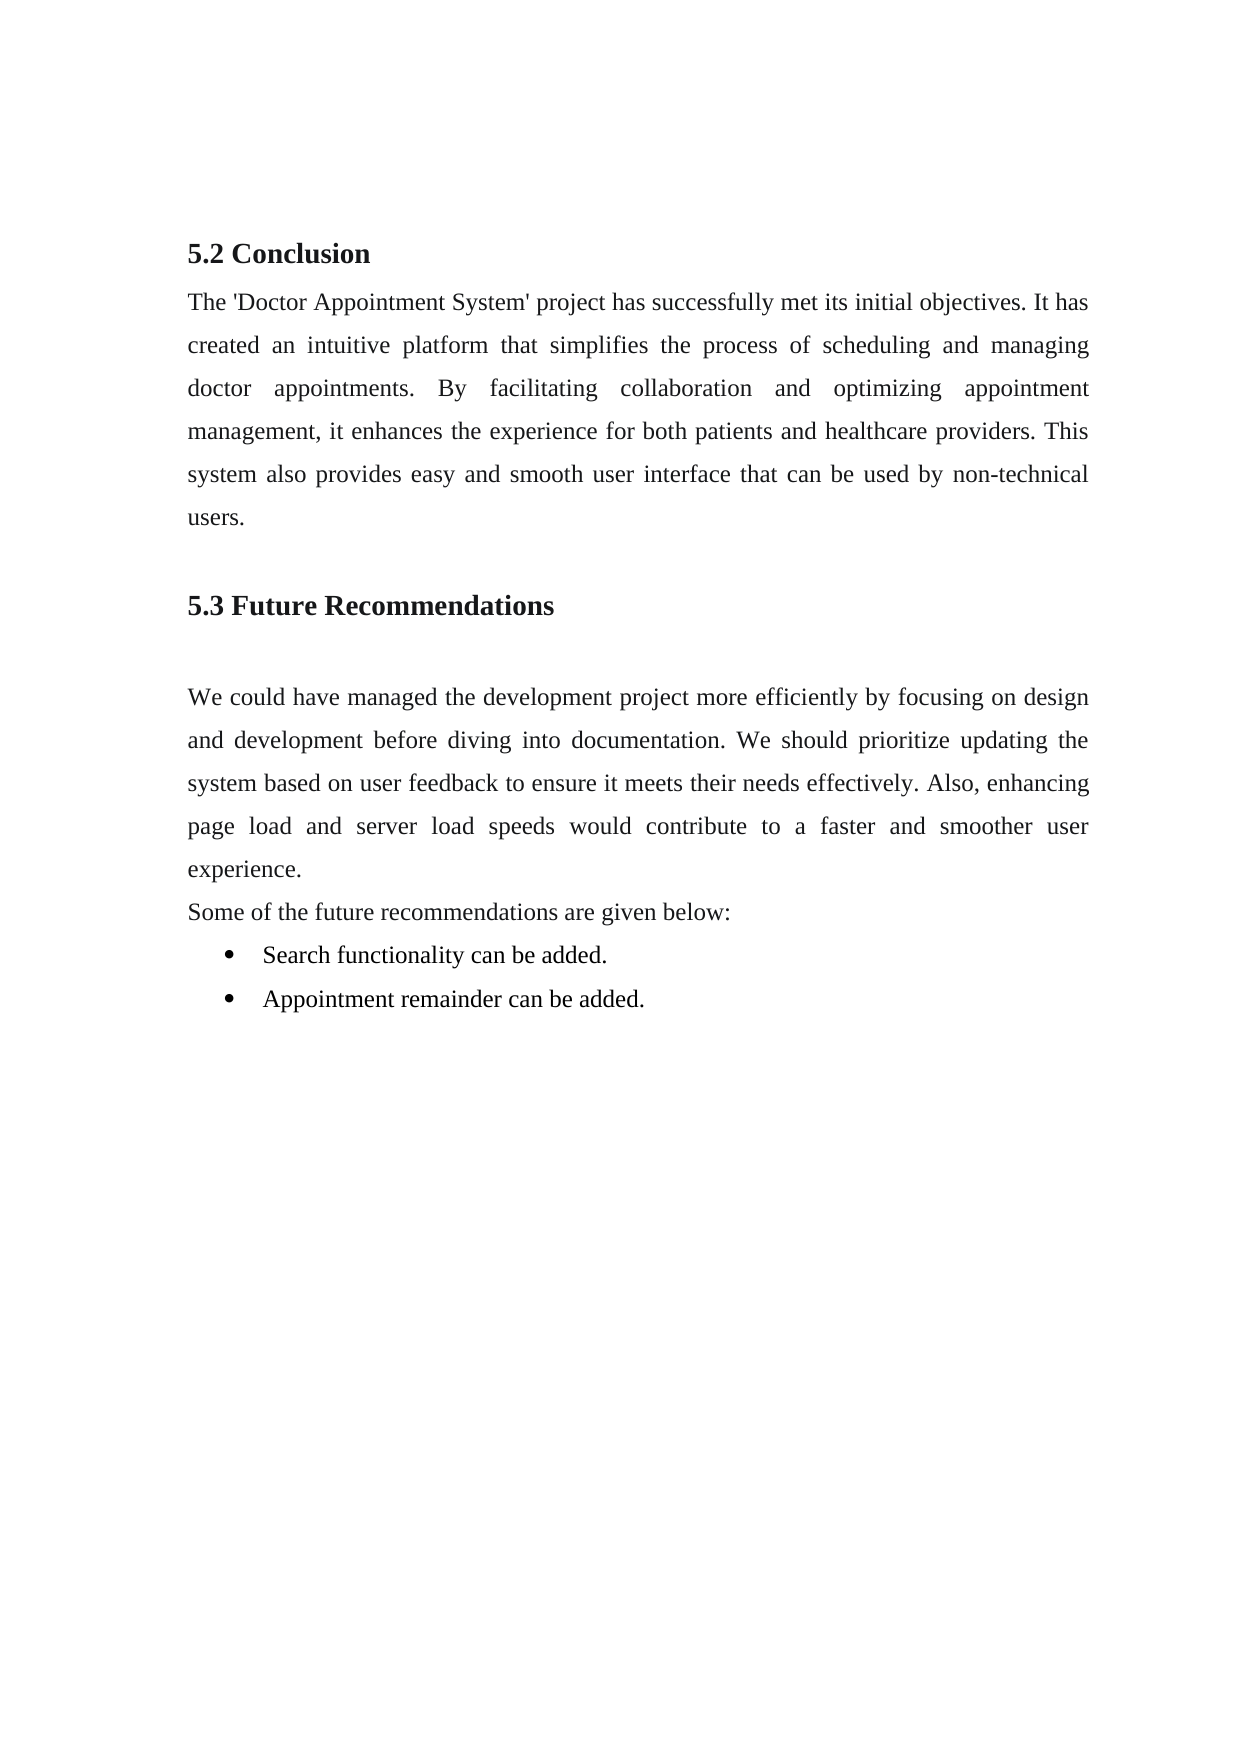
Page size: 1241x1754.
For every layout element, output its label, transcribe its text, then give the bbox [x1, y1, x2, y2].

text We could have managed the development project more efficiently by focusing on design and development before diving into documentation. We should prioritize updating the system based on user feedback to ensure it meets their needs effectively. Also, enhancing page load and server load speeds would contribute to a faster and smoother user experience. [187, 682, 1090, 883]
list Appointment remainder can be added. [225, 984, 1090, 1012]
text Some of the future recommendations are given below: [187, 897, 1090, 926]
text The 'Doctor Appointment System' project has successfully met its initial objectives. It has created an intuitive platform that simplifies the process of scheduling and managing doctor appointments. By facilitating collaboration and optimizing appointment management, it enhances the experience for both patients and healthcare providers. This system also provides easy and smooth user interface that can be used by non-technical users. [187, 287, 1090, 531]
subtitle 5.3 Future Recommendations [187, 588, 1090, 622]
list Search functionality can be added. [225, 941, 1090, 969]
subtitle 5.2 Conclusion [187, 236, 1090, 270]
